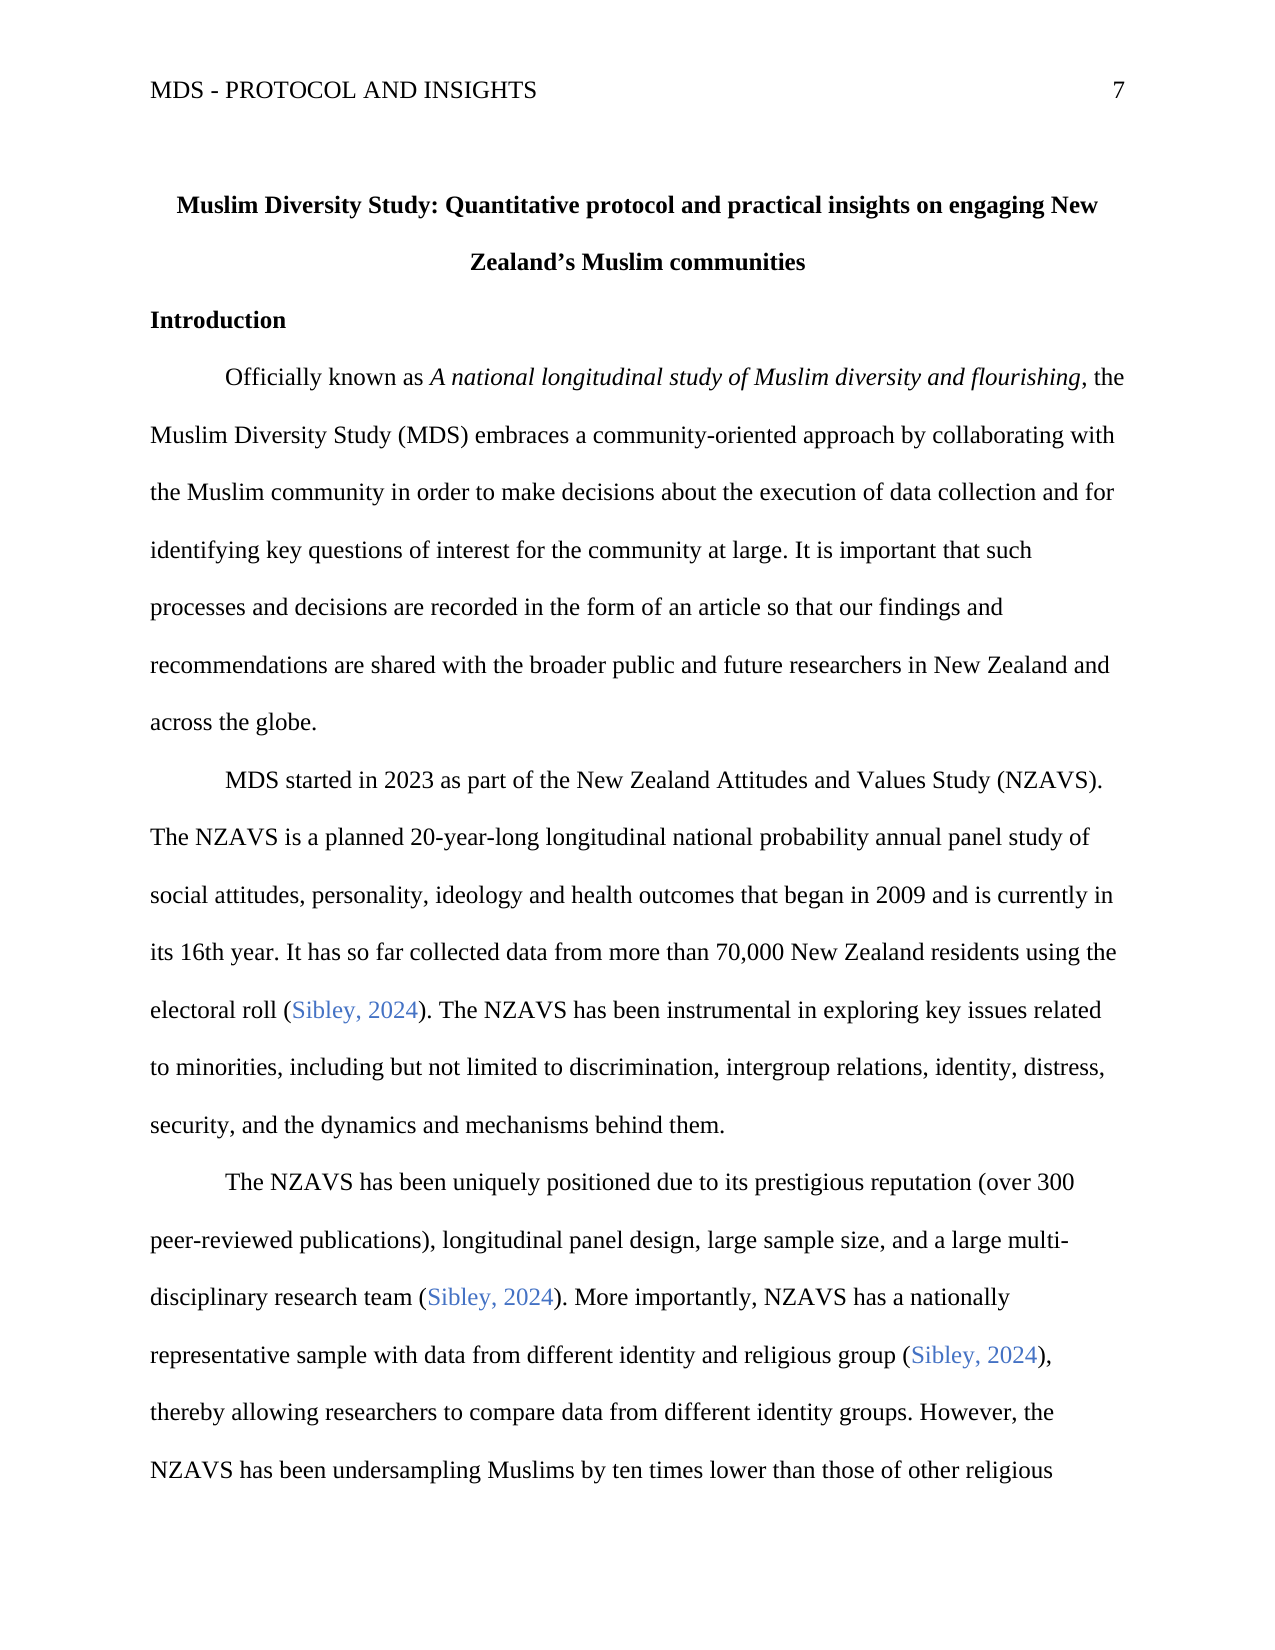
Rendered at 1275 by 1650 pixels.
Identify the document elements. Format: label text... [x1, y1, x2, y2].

subtitle Muslim Diversity Study: Quantitative protocol and practical insights on engaging New Zealand’s Muslim communities [150, 190, 1125, 276]
subtitle Introduction [150, 305, 1125, 334]
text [150, 1167, 1125, 1484]
text Officially known as A national longitudinal study of Muslim diversity and flourishing, the Muslim Diversity Study (MDS) embraces a community-oriented approach by collaborating with the Muslim community in order to make decisions about the execution of data collection and for identifying key questions of interest for the community at large. It is important that such processes and decisions are recorded in the form of an article so that our findings and recommendations are shared with the broader public and future researchers in New Zealand and across the globe. [150, 362, 1125, 736]
text MDS started in 2023 as part of the New Zealand Attitudes and Values Study (NZAVS). The NZAVS is a planned 20-year-long longitudinal national probability annual panel study of social attitudes, personality, ideology and health outcomes that began in 2009 and is currently in its 16th year. It has so far collected data from more than 70,000 New Zealand residents using the electoral roll (Sibley, 2024). The NZAVS has been instrumental in exploring key issues related to minorities, including but not limited to discrimination, intergroup relations, identity, distress, security, and the dynamics and mechanisms behind them. [150, 765, 1125, 1139]
